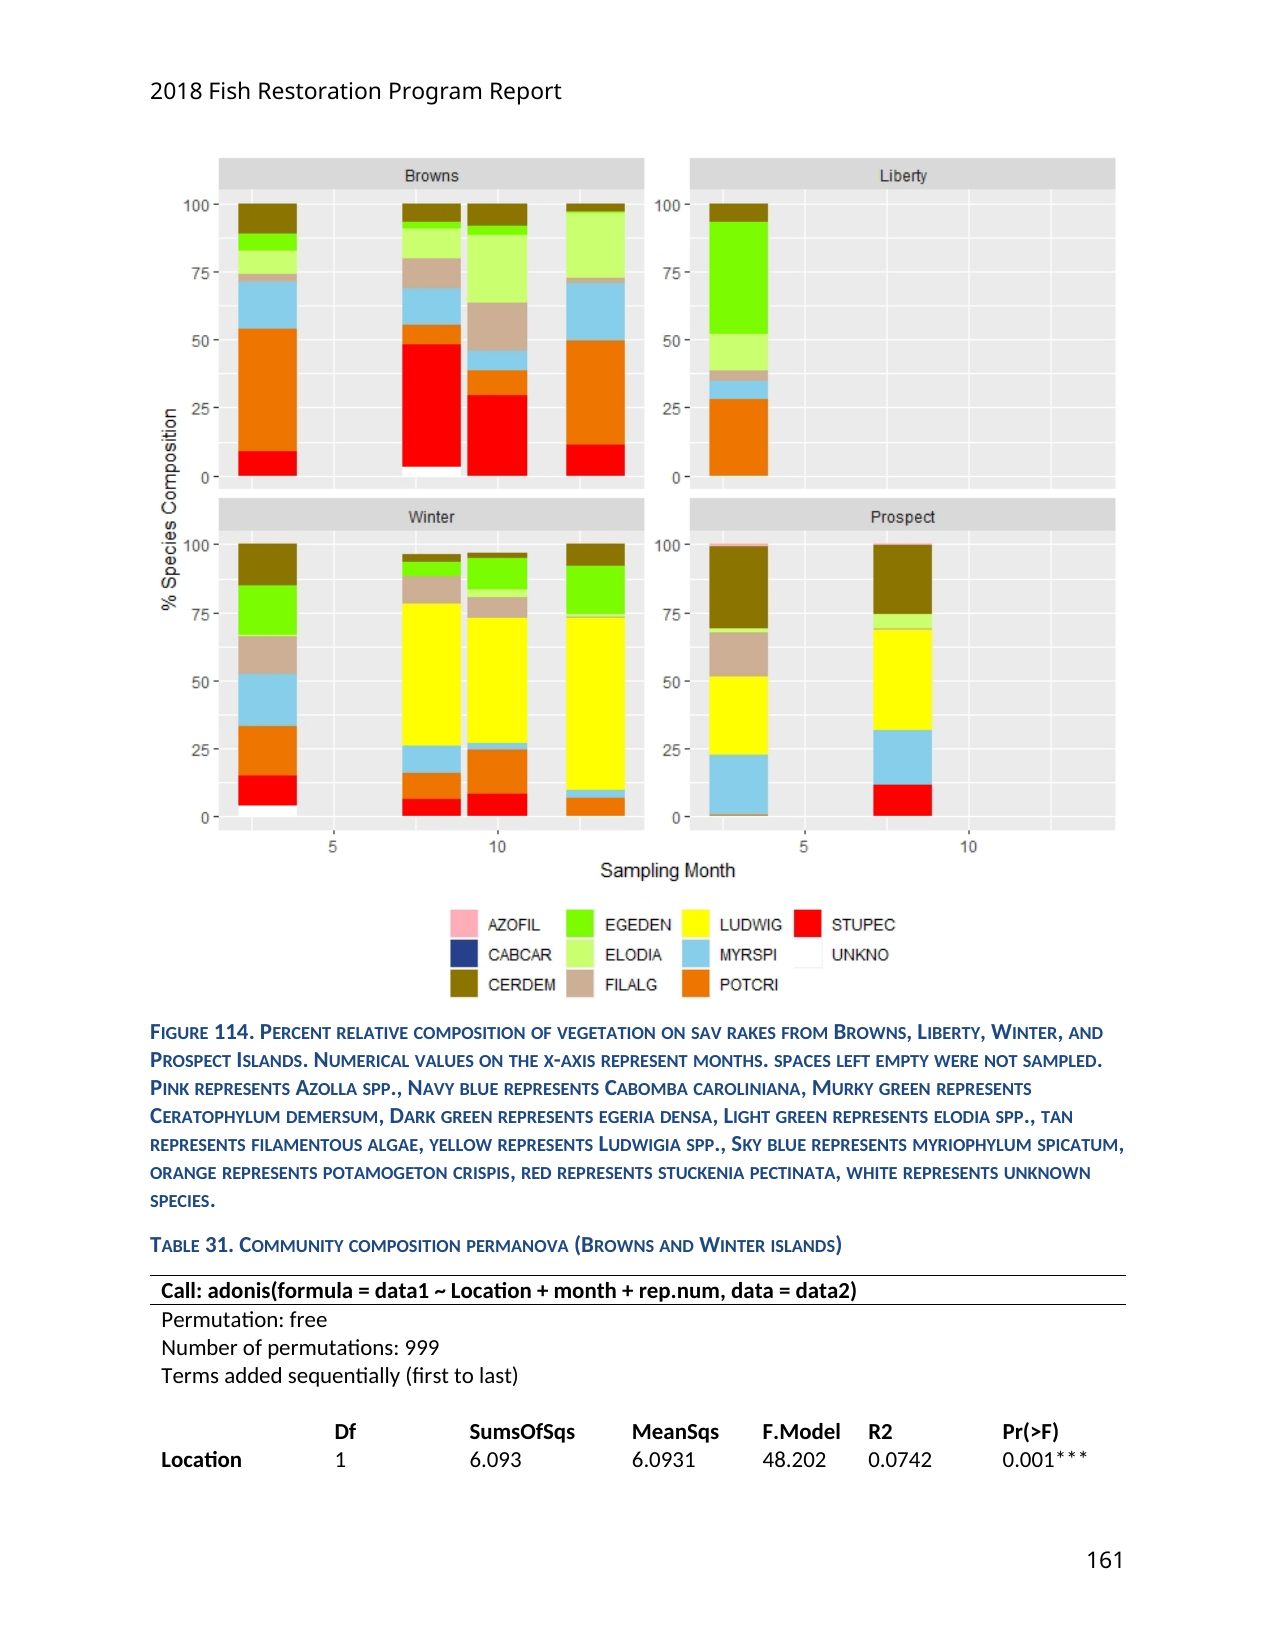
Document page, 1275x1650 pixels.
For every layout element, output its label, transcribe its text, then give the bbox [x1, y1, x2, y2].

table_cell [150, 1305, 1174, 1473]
text Table 31. Community composition permanova (Browns and Winter islands) [150, 1230, 1125, 1258]
text Figure 114. Percent relative composition of vegetation on sav rakes from Browns, Liberty, Winter, and Prospect Islands. Numerical values on the x-axis represent months. spaces left empty were not sampled. Pink represents Azolla spp., Navy blue represents Cabomba caroliniana, Murky green represents Ceratophylum demersum, Dark green represents egeria densa, Light green represents elodia spp., tan represents filamentous algae, yellow represents Ludwigia spp., Sky blue represents myriophylum spicatum, orange represents potamogeton crispis, red represents stuckenia pectinata, white represents unknown species. [150, 1018, 1125, 1213]
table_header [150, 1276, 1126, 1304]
picture [150, 150, 1125, 1018]
